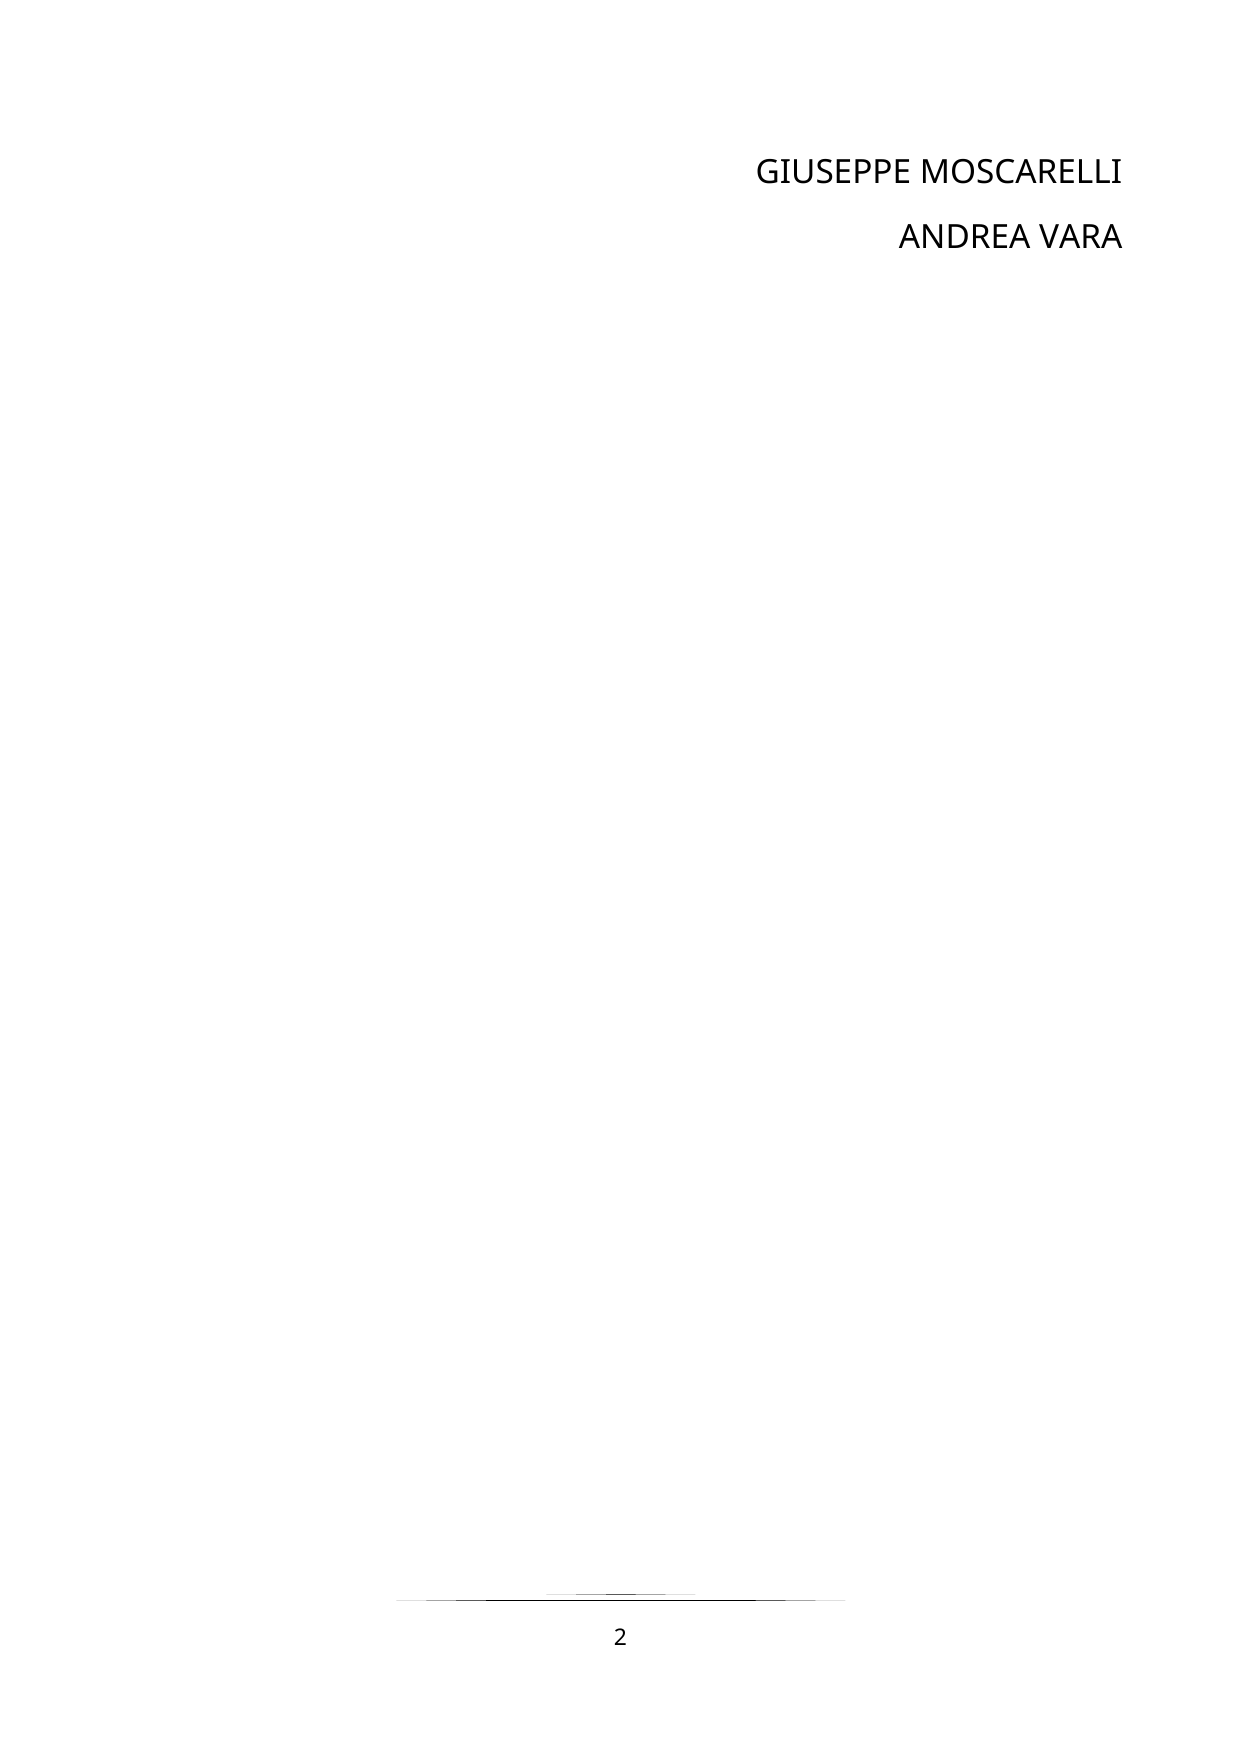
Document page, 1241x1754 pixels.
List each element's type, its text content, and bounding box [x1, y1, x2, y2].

text GIUSEPPE MOSCARELLI [118, 148, 1122, 193]
text ANDREA VARA [118, 213, 1122, 259]
